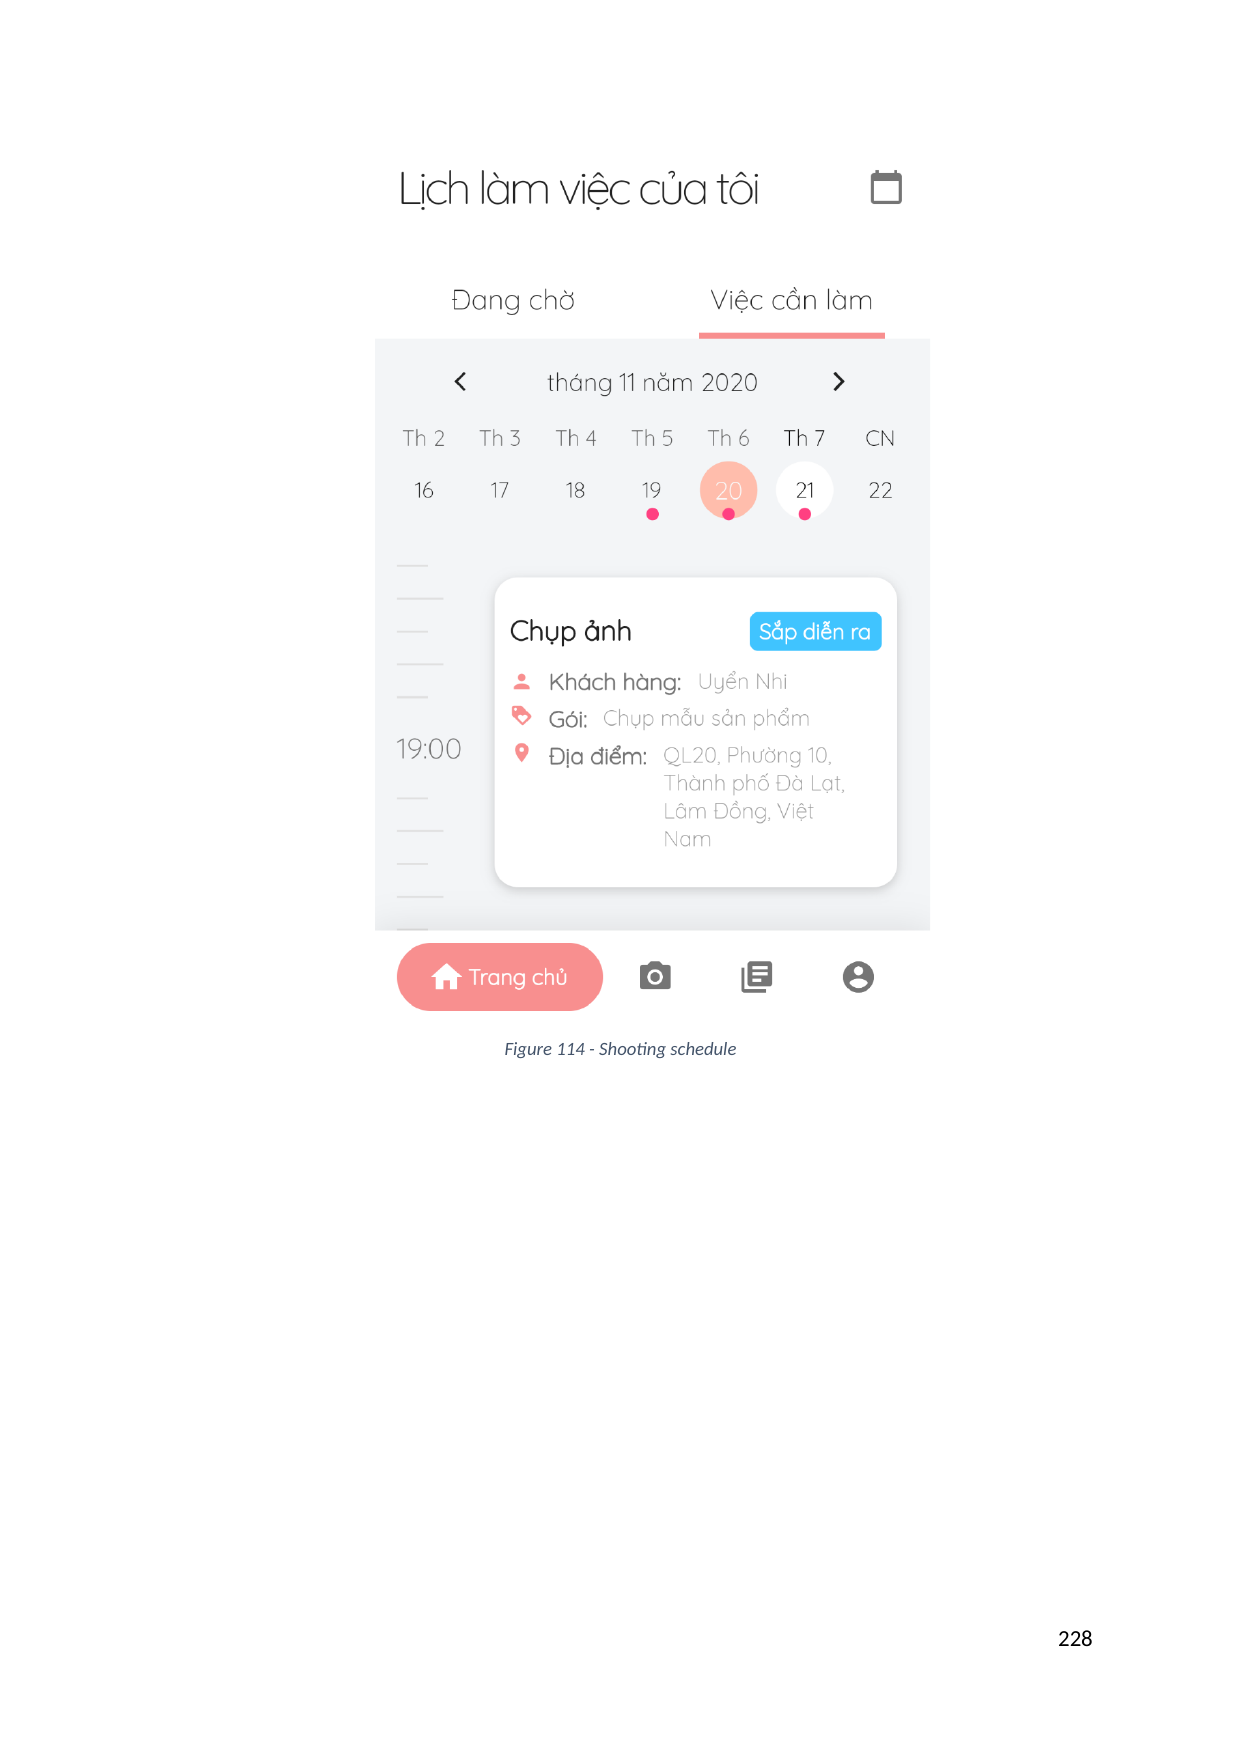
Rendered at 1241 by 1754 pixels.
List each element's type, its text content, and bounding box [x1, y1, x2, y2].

text Figure 114 - Shooting schedule [150, 1037, 1093, 1060]
picture [375, 150, 931, 1019]
